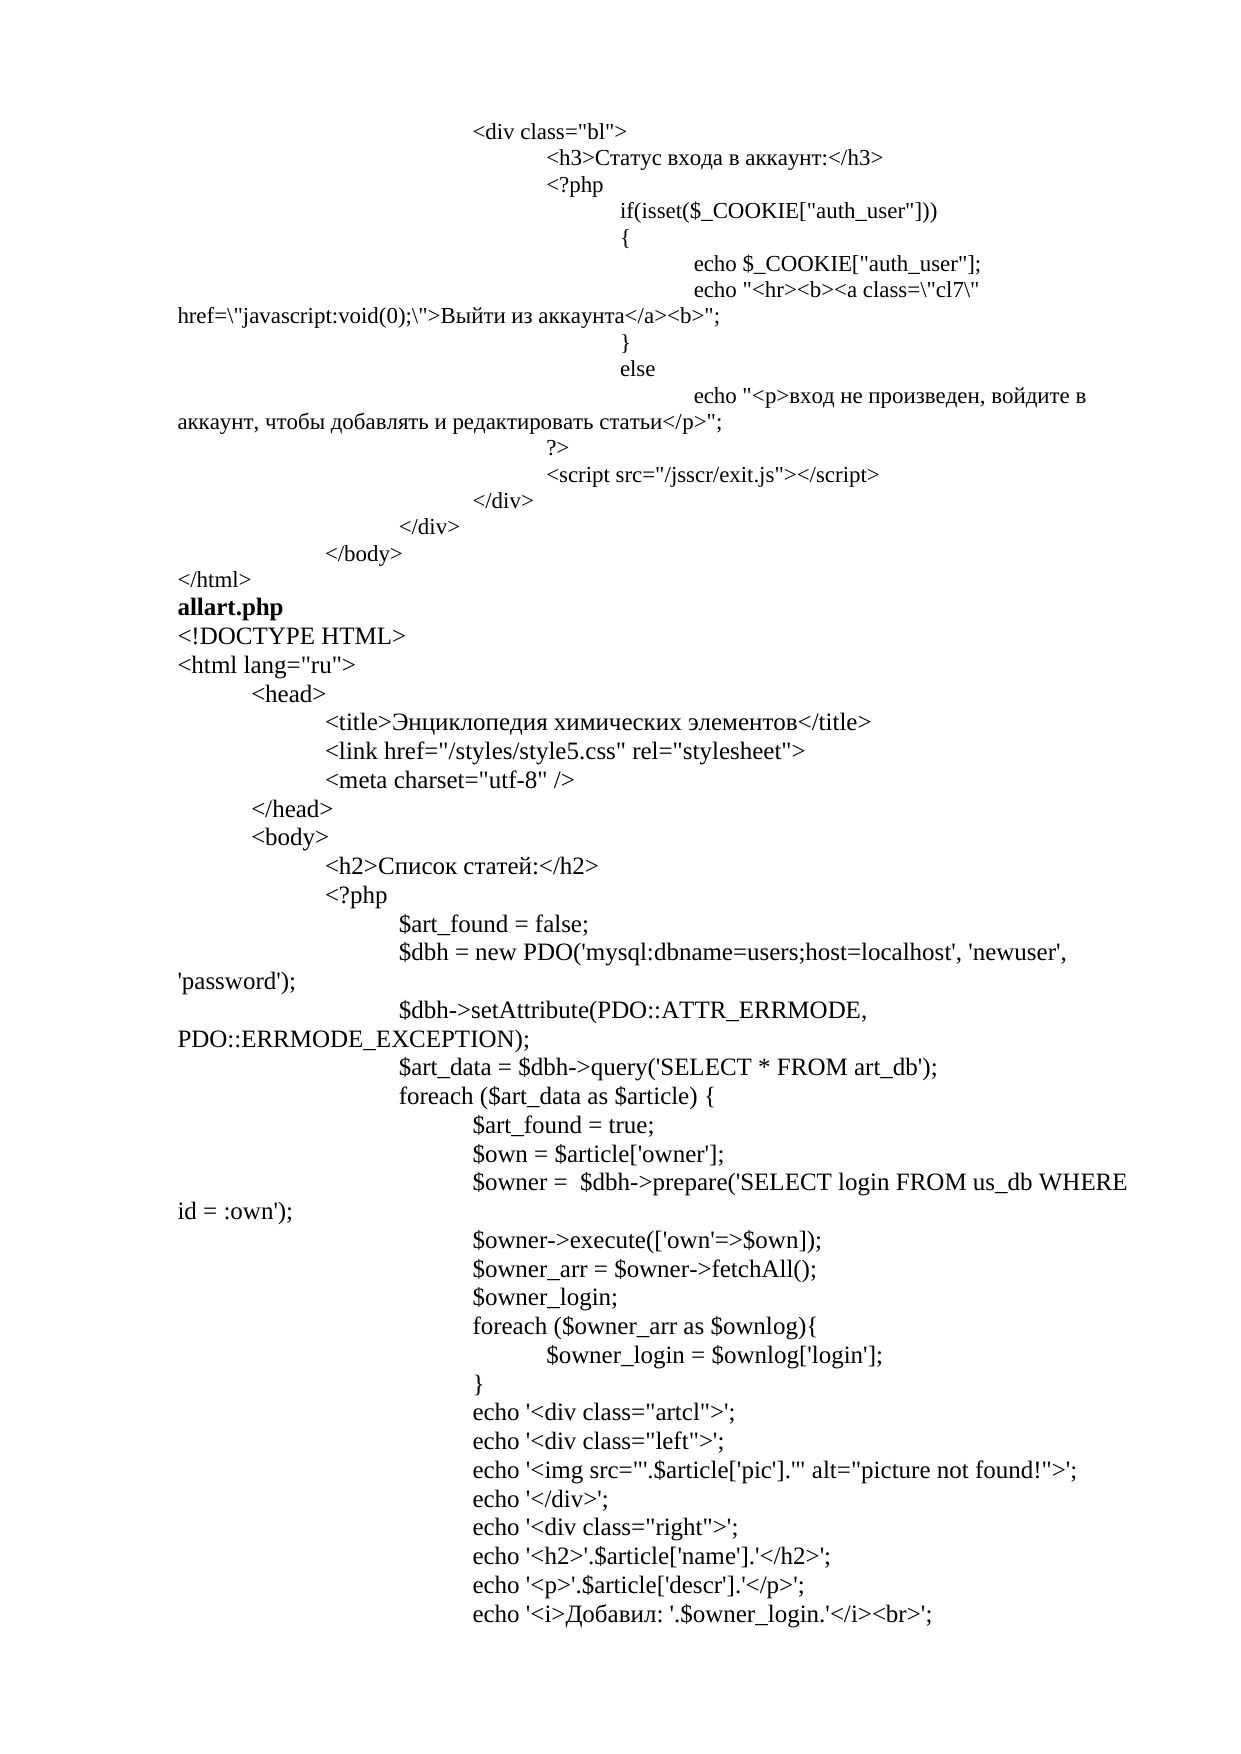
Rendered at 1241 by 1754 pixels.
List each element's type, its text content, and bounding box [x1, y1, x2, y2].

text <title>Энциклопедия химических элементов</title> [177, 707, 1152, 736]
text $owner_login = $ownlog['login']; [177, 1340, 1152, 1369]
text ?> [177, 434, 1152, 461]
text echo '<img src="'.$article['pic'].'" alt="picture not found!">'; [177, 1455, 1152, 1484]
text </body> [177, 540, 1152, 566]
text echo '<div class="artcl">'; [177, 1397, 1152, 1426]
text echo $_COOKIE["auth_user"]; [177, 250, 1152, 276]
text $owner->execute(['own'=>$own]); [177, 1225, 1152, 1254]
text foreach ($owner_arr as $ownlog){ [177, 1311, 1152, 1340]
text </div> [177, 487, 1152, 513]
text <body> [177, 822, 1152, 851]
text if(isset($_COOKIE["auth_user"])) [177, 197, 1152, 223]
text </head> [177, 794, 1152, 822]
text </html> [177, 566, 1152, 592]
text echo '<p>'.$article['descr'].'</p>'; [177, 1570, 1152, 1599]
text $owner_arr = $owner->fetchAll(); [177, 1254, 1152, 1282]
text <meta charset="utf-8" /> [177, 765, 1152, 794]
text <script src="/jsscr/exit.js"></script> [177, 461, 1152, 487]
text </div> [177, 513, 1152, 540]
text else [177, 355, 1152, 382]
text $art_found = false; [177, 909, 1152, 937]
text $owner = $dbh->prepare('SELECT login FROM us_db WHERE id = :own'); [177, 1167, 1152, 1225]
text <div class="bl"> [177, 118, 1152, 144]
text allart.php <!DOCTYPE HTML> [177, 592, 1152, 650]
text foreach ($art_data as $article) { [177, 1081, 1152, 1110]
text $dbh->setAttribute(PDO::ATTR_ERRMODE, PDO::ERRMODE_EXCEPTION); [177, 995, 1152, 1052]
text echo '<div class="left">'; [177, 1426, 1152, 1455]
text <?php [177, 880, 1152, 909]
text <?php [177, 171, 1152, 197]
text echo '<div class="right">'; [177, 1512, 1152, 1541]
text echo '<i>Добавил: '.$owner_login.'</i><br>'; [177, 1599, 1152, 1627]
text $own = $article['owner']; [177, 1139, 1152, 1167]
text $art_data = $dbh->query('SELECT * FROM art_db'); [177, 1052, 1152, 1081]
text <html lang="ru"> [177, 650, 1152, 679]
text <link href="/styles/style5.css" rel="stylesheet"> [177, 736, 1152, 765]
text } [177, 329, 1152, 355]
text { [177, 223, 1152, 250]
text <head> [177, 679, 1152, 707]
text } [177, 1369, 1152, 1397]
text echo "<p>вход не произведен, войдите в аккаунт, чтобы добавлять и редактировать статьи</p>"; [177, 382, 1152, 434]
text echo "<hr><b><a class=\"cl7\" href=\"javascript:void(0);\">Выйти из аккаунта</a><b>"; [177, 276, 1152, 329]
text <h2>Список статей:</h2> [177, 851, 1152, 880]
text <h3>Статус входа в аккаунт:</h3> [177, 144, 1152, 171]
text $owner_login; [177, 1282, 1152, 1311]
text echo '<h2>'.$article['name'].'</h2>'; [177, 1541, 1152, 1570]
text echo '</div>'; [177, 1484, 1152, 1512]
text $dbh = new PDO('mysql:dbname=users;host=localhost', 'newuser', 'password'); [177, 937, 1152, 995]
text $art_found = true; [177, 1110, 1152, 1139]
